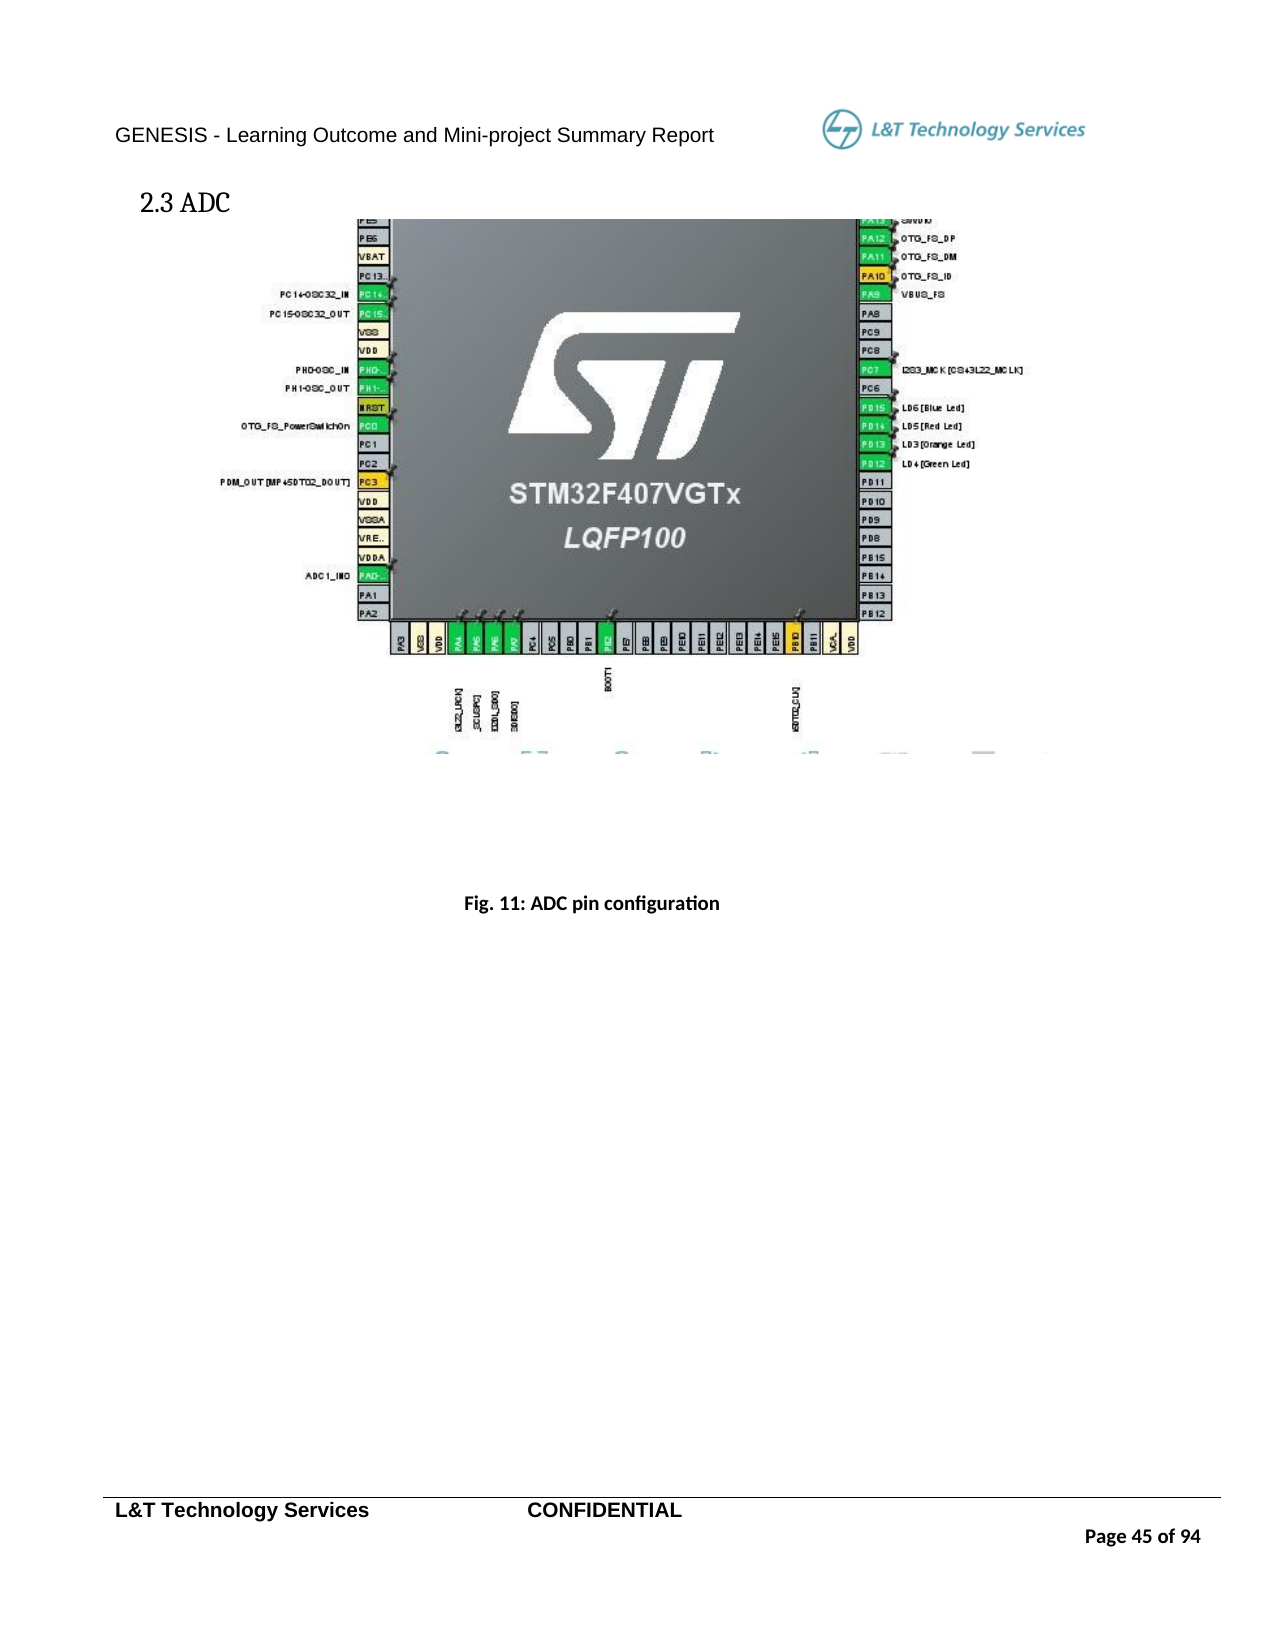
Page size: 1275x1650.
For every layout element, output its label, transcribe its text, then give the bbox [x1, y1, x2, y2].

picture [178, 219, 1050, 754]
subtitle 2.3 ADC [140, 186, 1162, 219]
picture [820, 98, 1087, 162]
text Fig. 11: ADC pin configuration [178, 891, 1006, 915]
